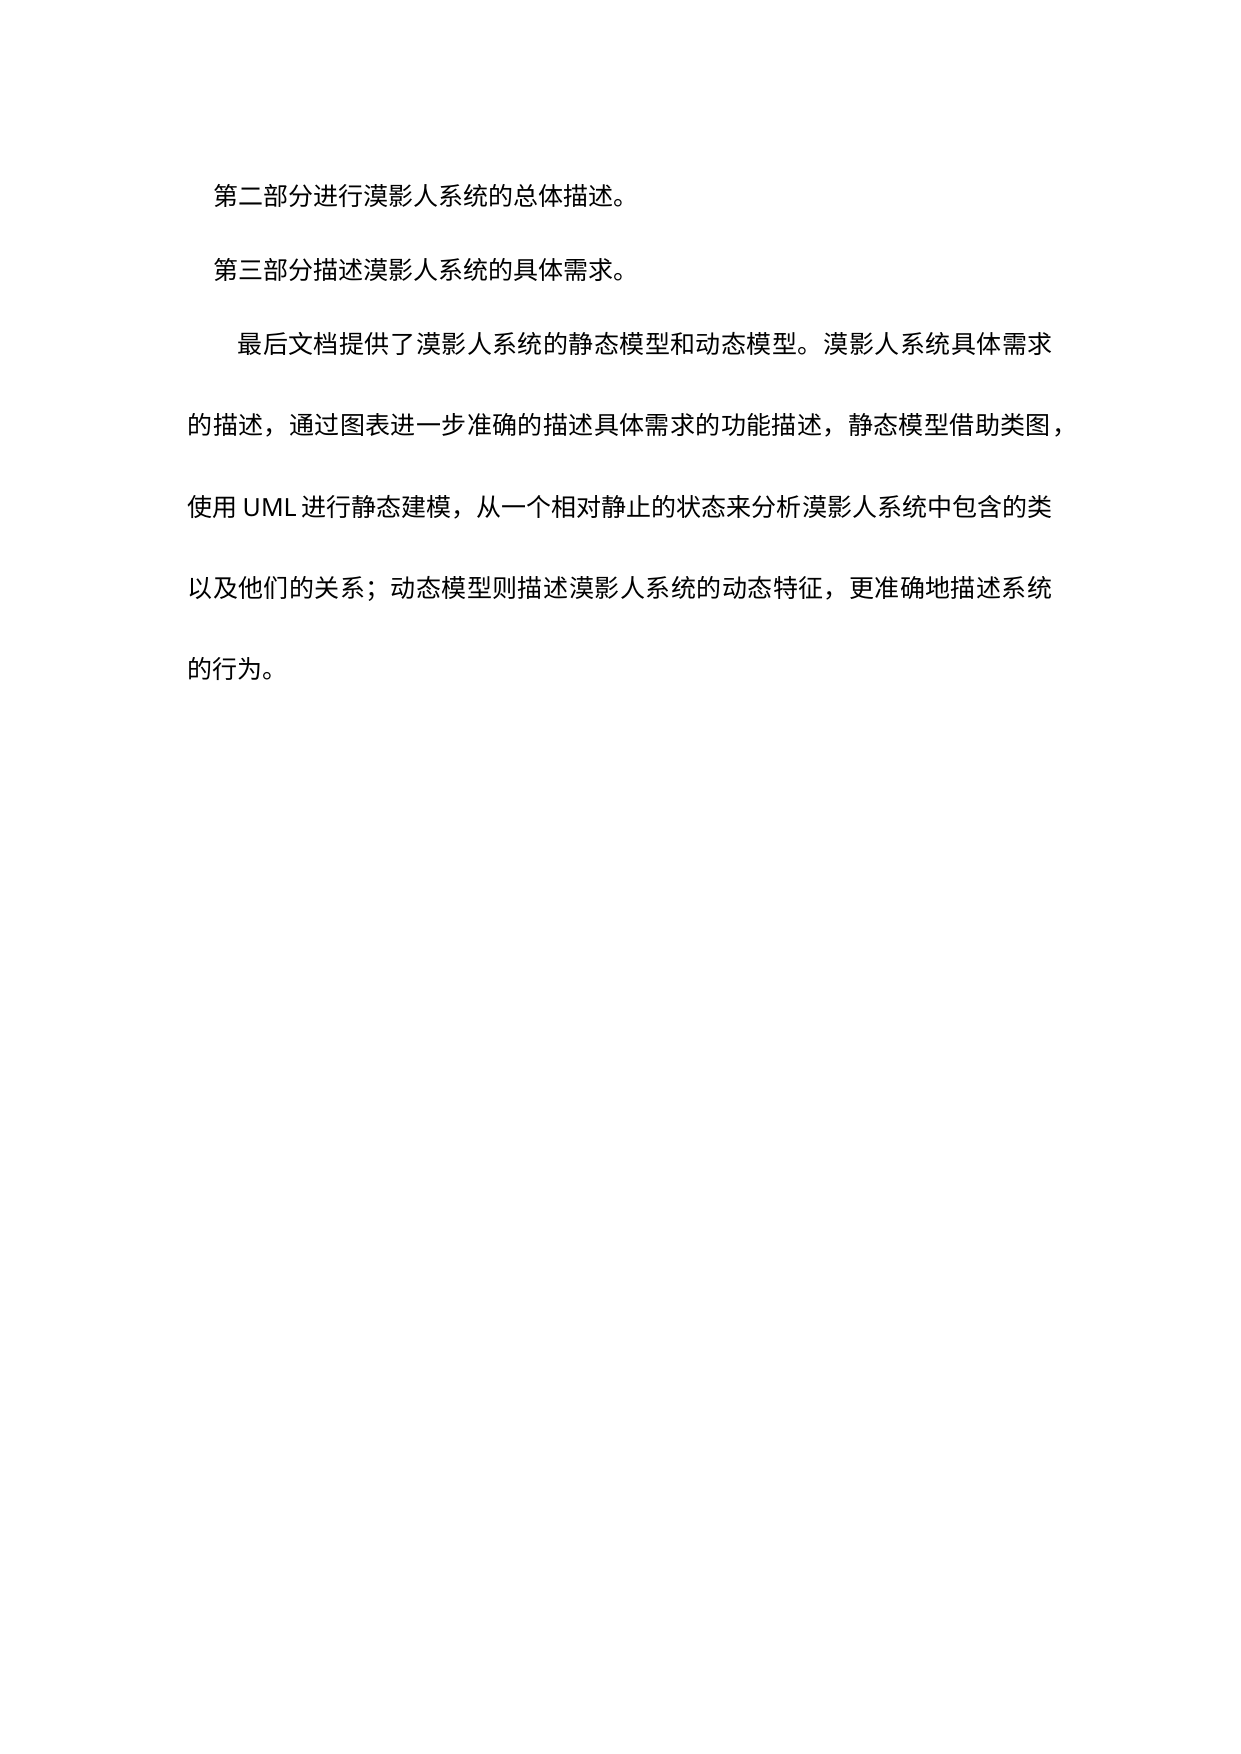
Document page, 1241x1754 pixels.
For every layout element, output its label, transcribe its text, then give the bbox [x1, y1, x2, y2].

text 最后文档提供了漠影人系统的静态模型和动态模型。漠影人系统具体需求的描述，通过图表进一步准确的描述具体需求的功能描述，静态模型借助类图，使用UML进行静态建模，从一个相对静止的状态来分析漠影人系统中包含的类以及他们的关系；动态模型则描述漠影人系统的动态特征，更准确地描述系统的行为。 [187, 310, 1053, 700]
text 第二部分进行漠影人系统的总体描述。 [187, 162, 1053, 227]
text 第三部分描述漠影人系统的具体需求。 [187, 236, 1053, 301]
